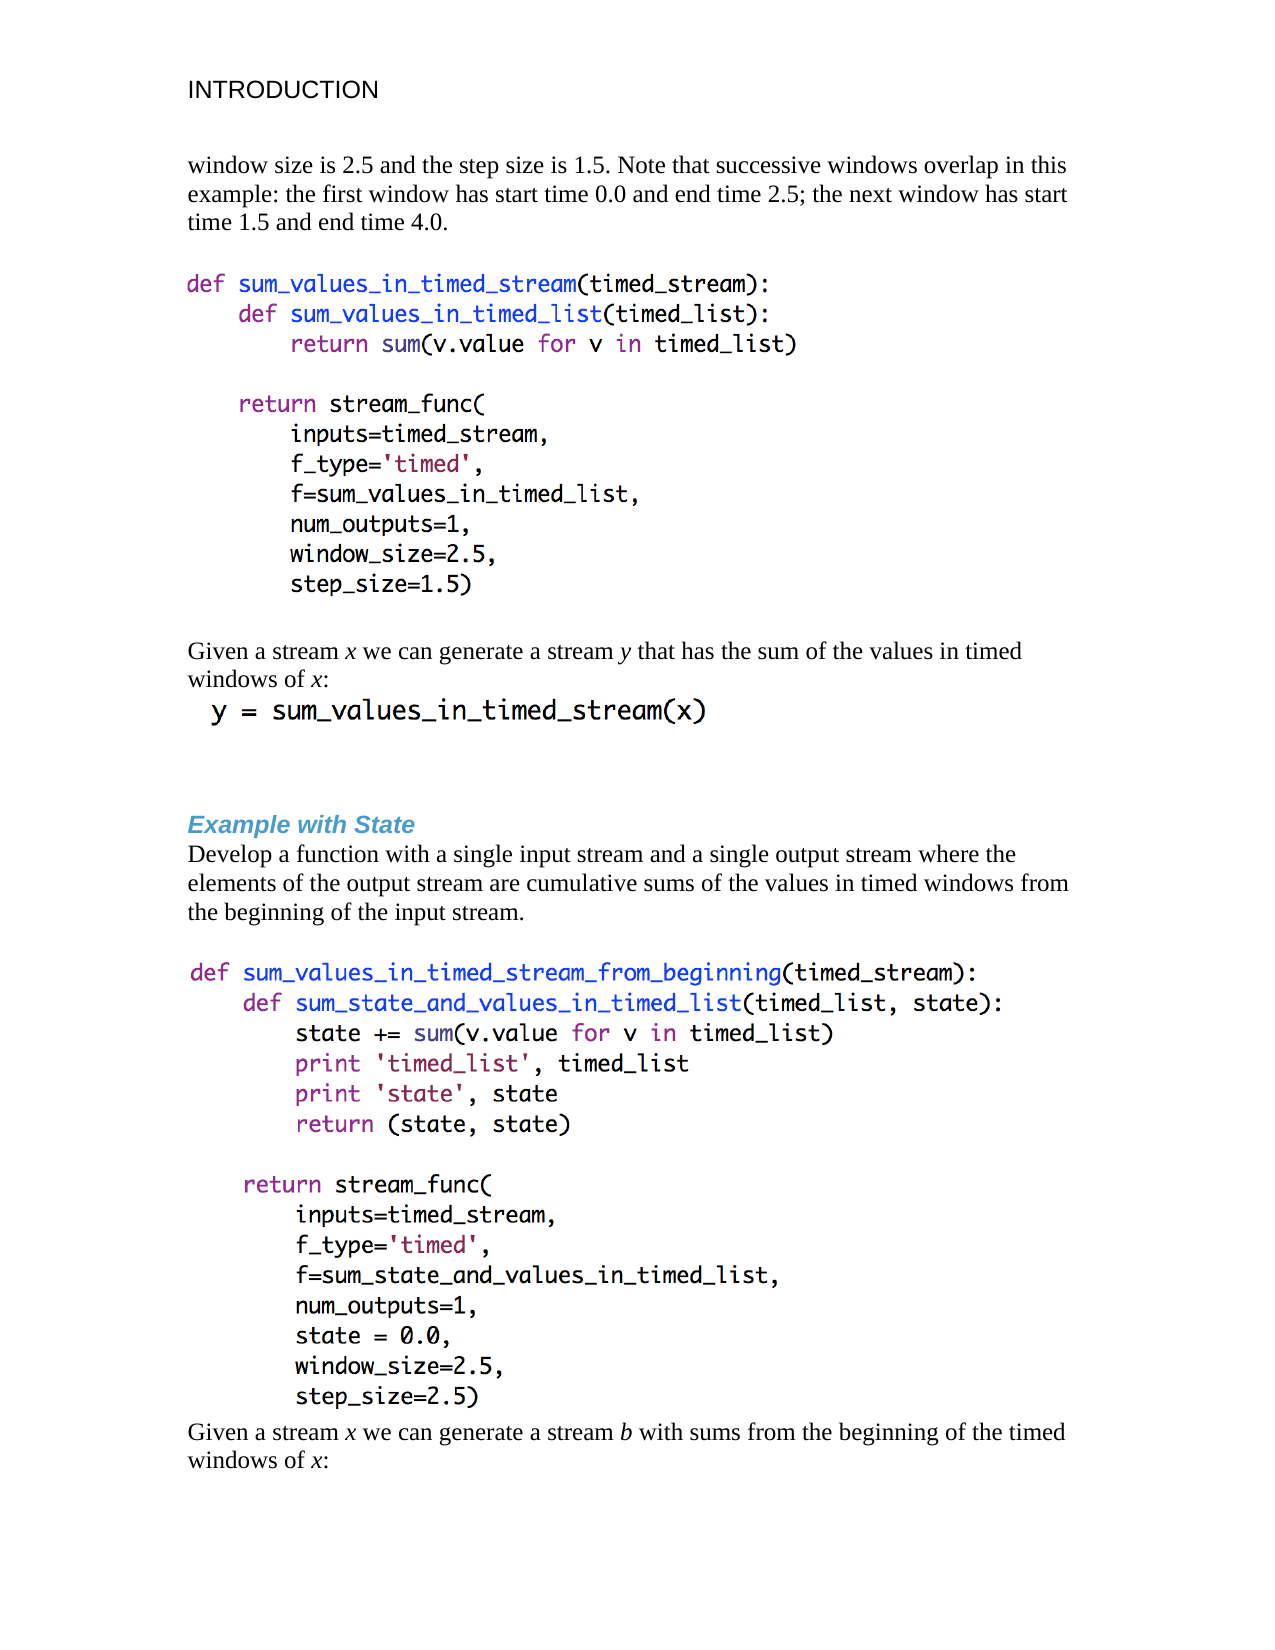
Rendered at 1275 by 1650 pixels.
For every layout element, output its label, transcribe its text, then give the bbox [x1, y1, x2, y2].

picture [187, 265, 832, 607]
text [187, 150, 1087, 236]
picture [187, 954, 1087, 1417]
text Develop a function with a single input stream and a single output stream where the elements of the output stream are cumulative sums of the values in timed windows from the beginning of the input stream. [187, 839, 1087, 926]
text Given a stream x we can generate a stream b with sums from the beginning of the timed windows of x: [187, 1417, 1087, 1474]
text Given a stream x we can generate a stream y that has the sum of the values in timed windows of x: [187, 636, 1087, 693]
subtitle Example with State [187, 811, 1087, 839]
picture [187, 693, 729, 733]
